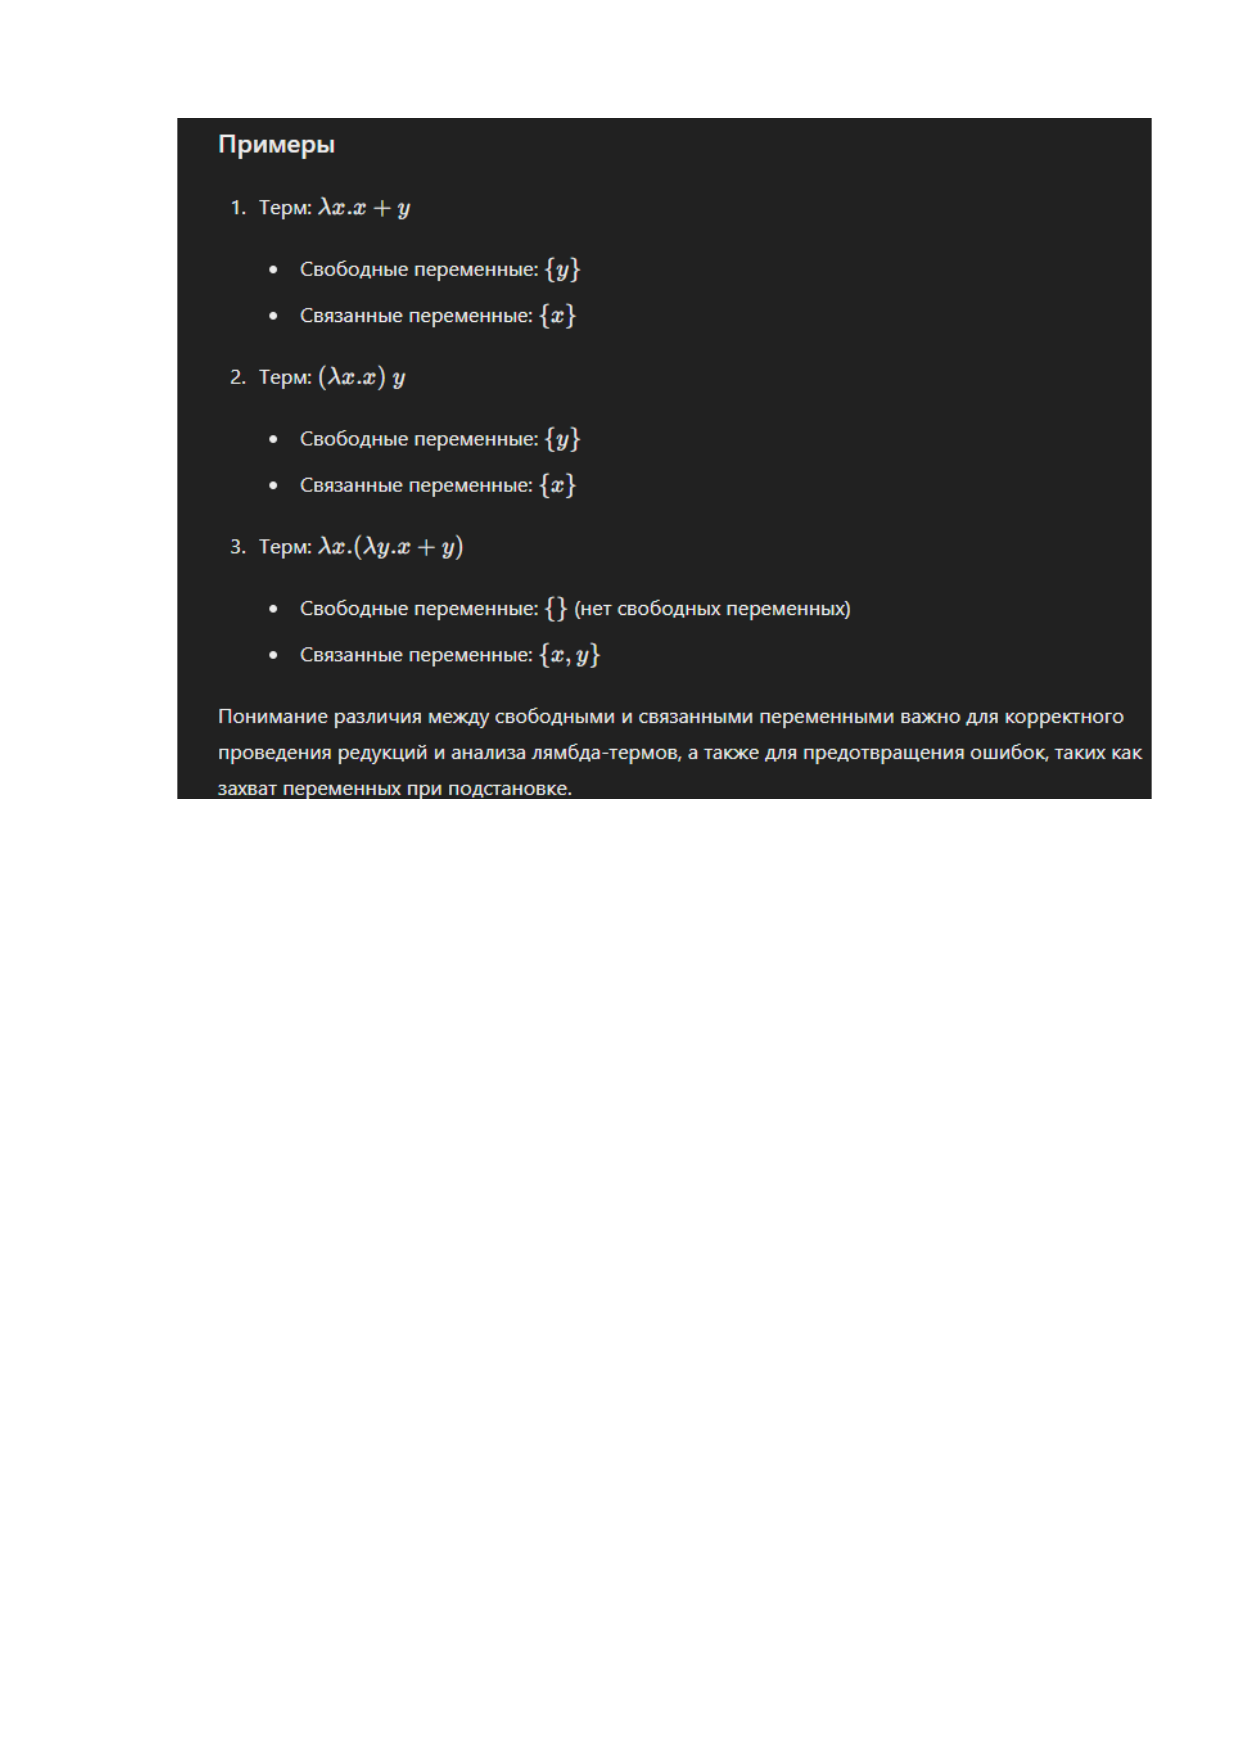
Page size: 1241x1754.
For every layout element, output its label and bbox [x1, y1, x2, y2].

picture [177, 118, 1152, 799]
